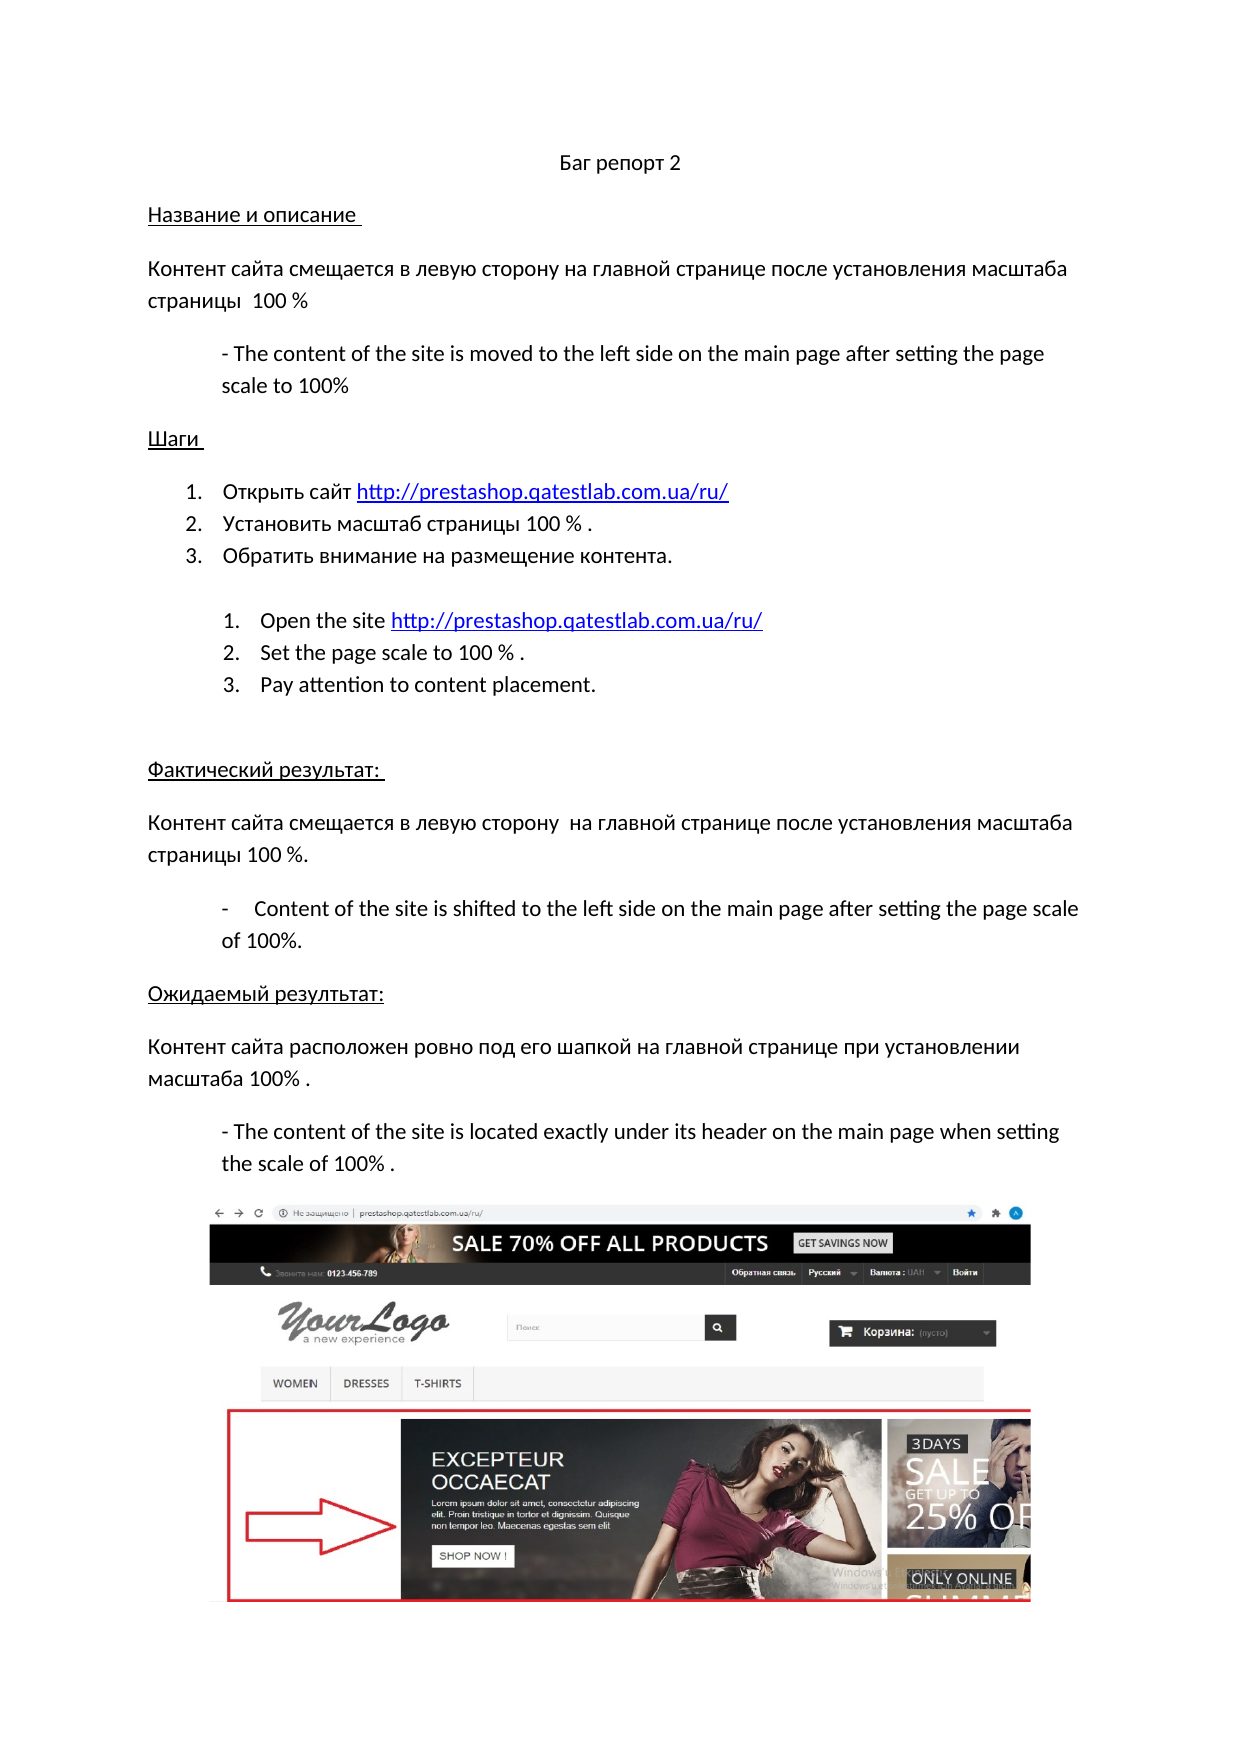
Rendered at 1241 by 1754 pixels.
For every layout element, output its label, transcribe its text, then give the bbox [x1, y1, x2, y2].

list Открыть сайт http://prestashop.qatestlab.com.ua/ru/ [185, 477, 1093, 505]
list Open the site http://prestashop.qatestlab.com.ua/ru/ [223, 606, 1093, 634]
text - The content of the site is moved to the left side on the main page after setting the page scale to 100% [221, 339, 1093, 399]
text Баг репорт 2 [148, 148, 1093, 176]
text Контент сайта смещается в левую сторону на главной странице после установления масштаба страницы 100 % [148, 254, 1093, 314]
text Шаги [148, 424, 1093, 452]
text Контент сайта расположен ровно под его шапкой на главной странице при установлении масштаба 100% . [148, 1032, 1093, 1092]
list Pay attention to content placement. [223, 670, 1093, 698]
picture [209, 1202, 1031, 1602]
list Set the page scale to 100 % . [223, 638, 1093, 666]
text Фактический результат: [148, 755, 1093, 783]
text Контент сайта смещается в левую сторону на главной странице после установления масштаба страницы 100 %. [148, 808, 1093, 869]
list - Content of the site is shifted to the left side on the main page after setting the page scale of 100%. [221, 894, 1093, 954]
list Обратить внимание на размещение контента. [185, 541, 1093, 569]
text Название и описание [148, 201, 1093, 229]
text Ожидаемый резултьтат: [148, 979, 1093, 1007]
list Установить масштаб страницы 100 % . [185, 509, 1093, 537]
text - The content of the site is located exactly under its header on the main page when setting the scale of 100% . [221, 1117, 1093, 1177]
